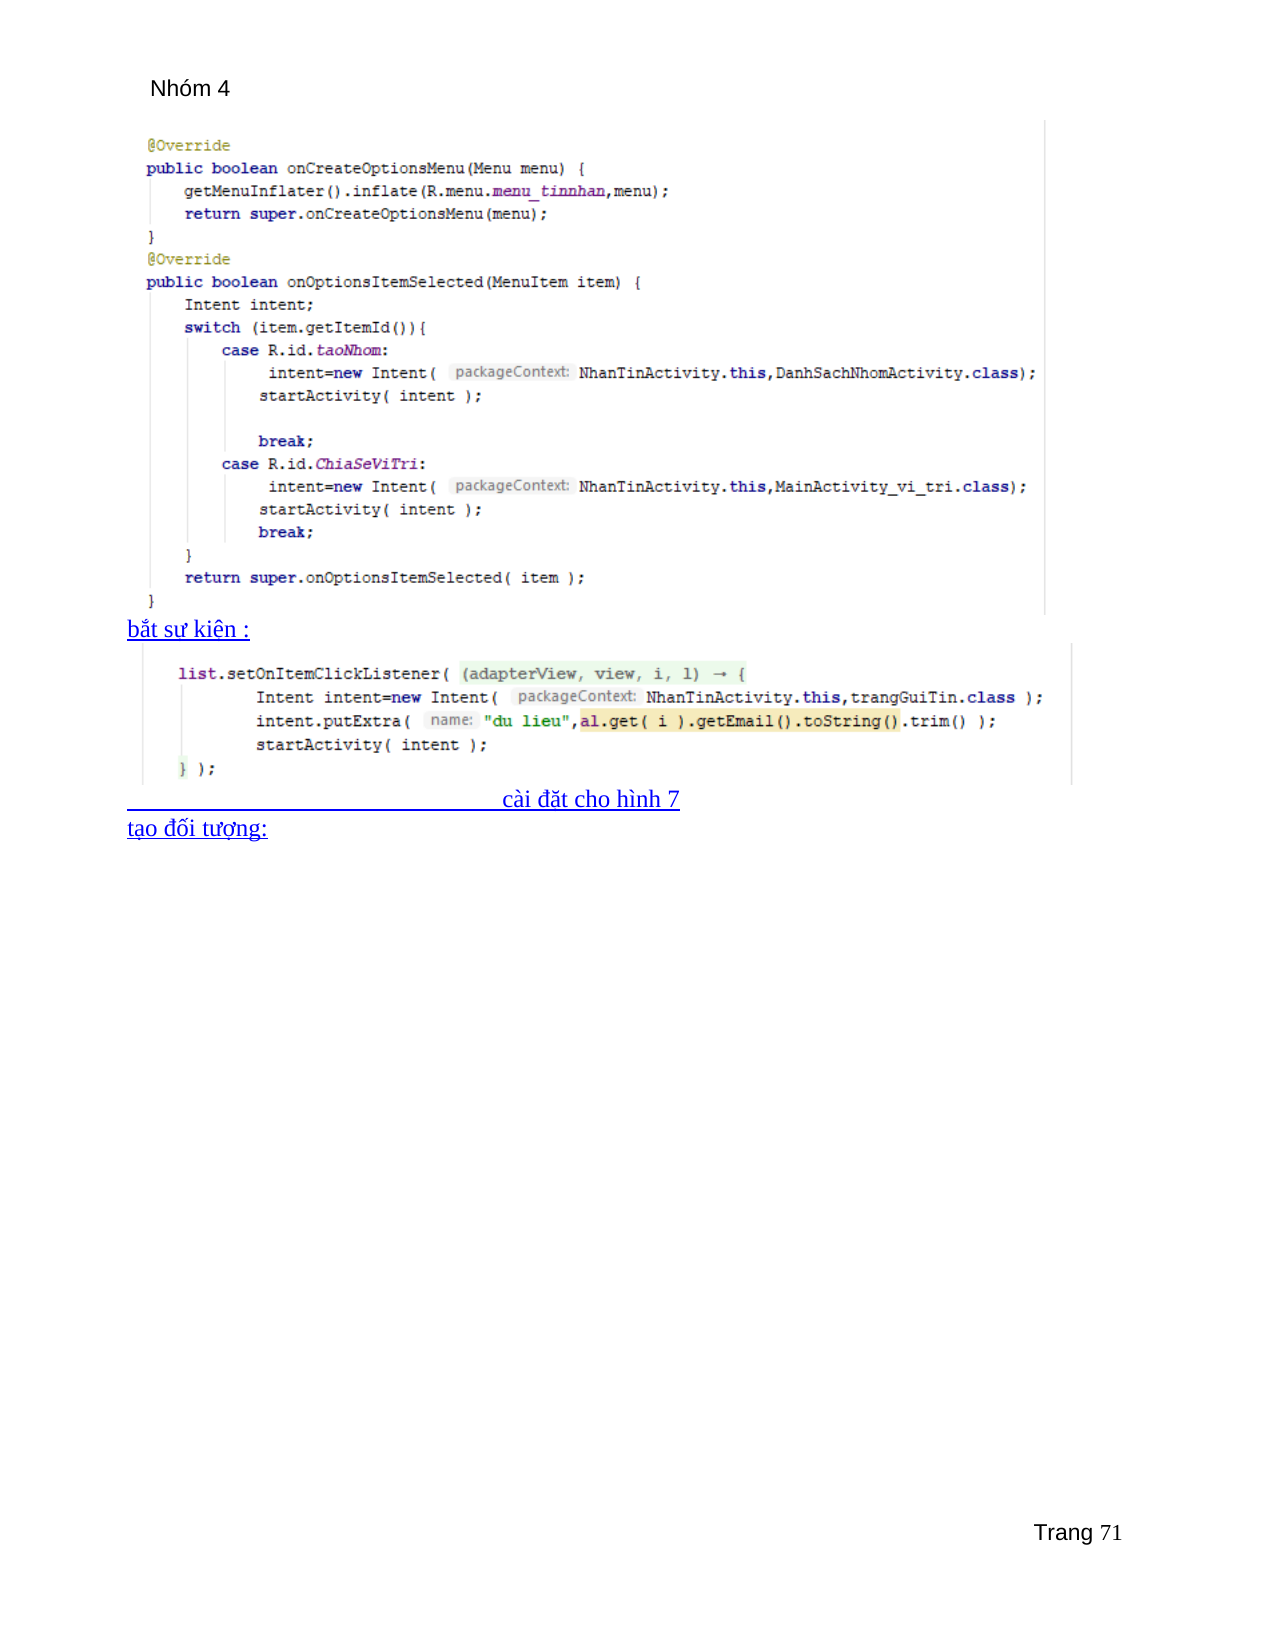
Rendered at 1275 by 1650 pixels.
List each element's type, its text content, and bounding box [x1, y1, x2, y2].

picture [127, 120, 1103, 615]
picture [127, 643, 1103, 785]
